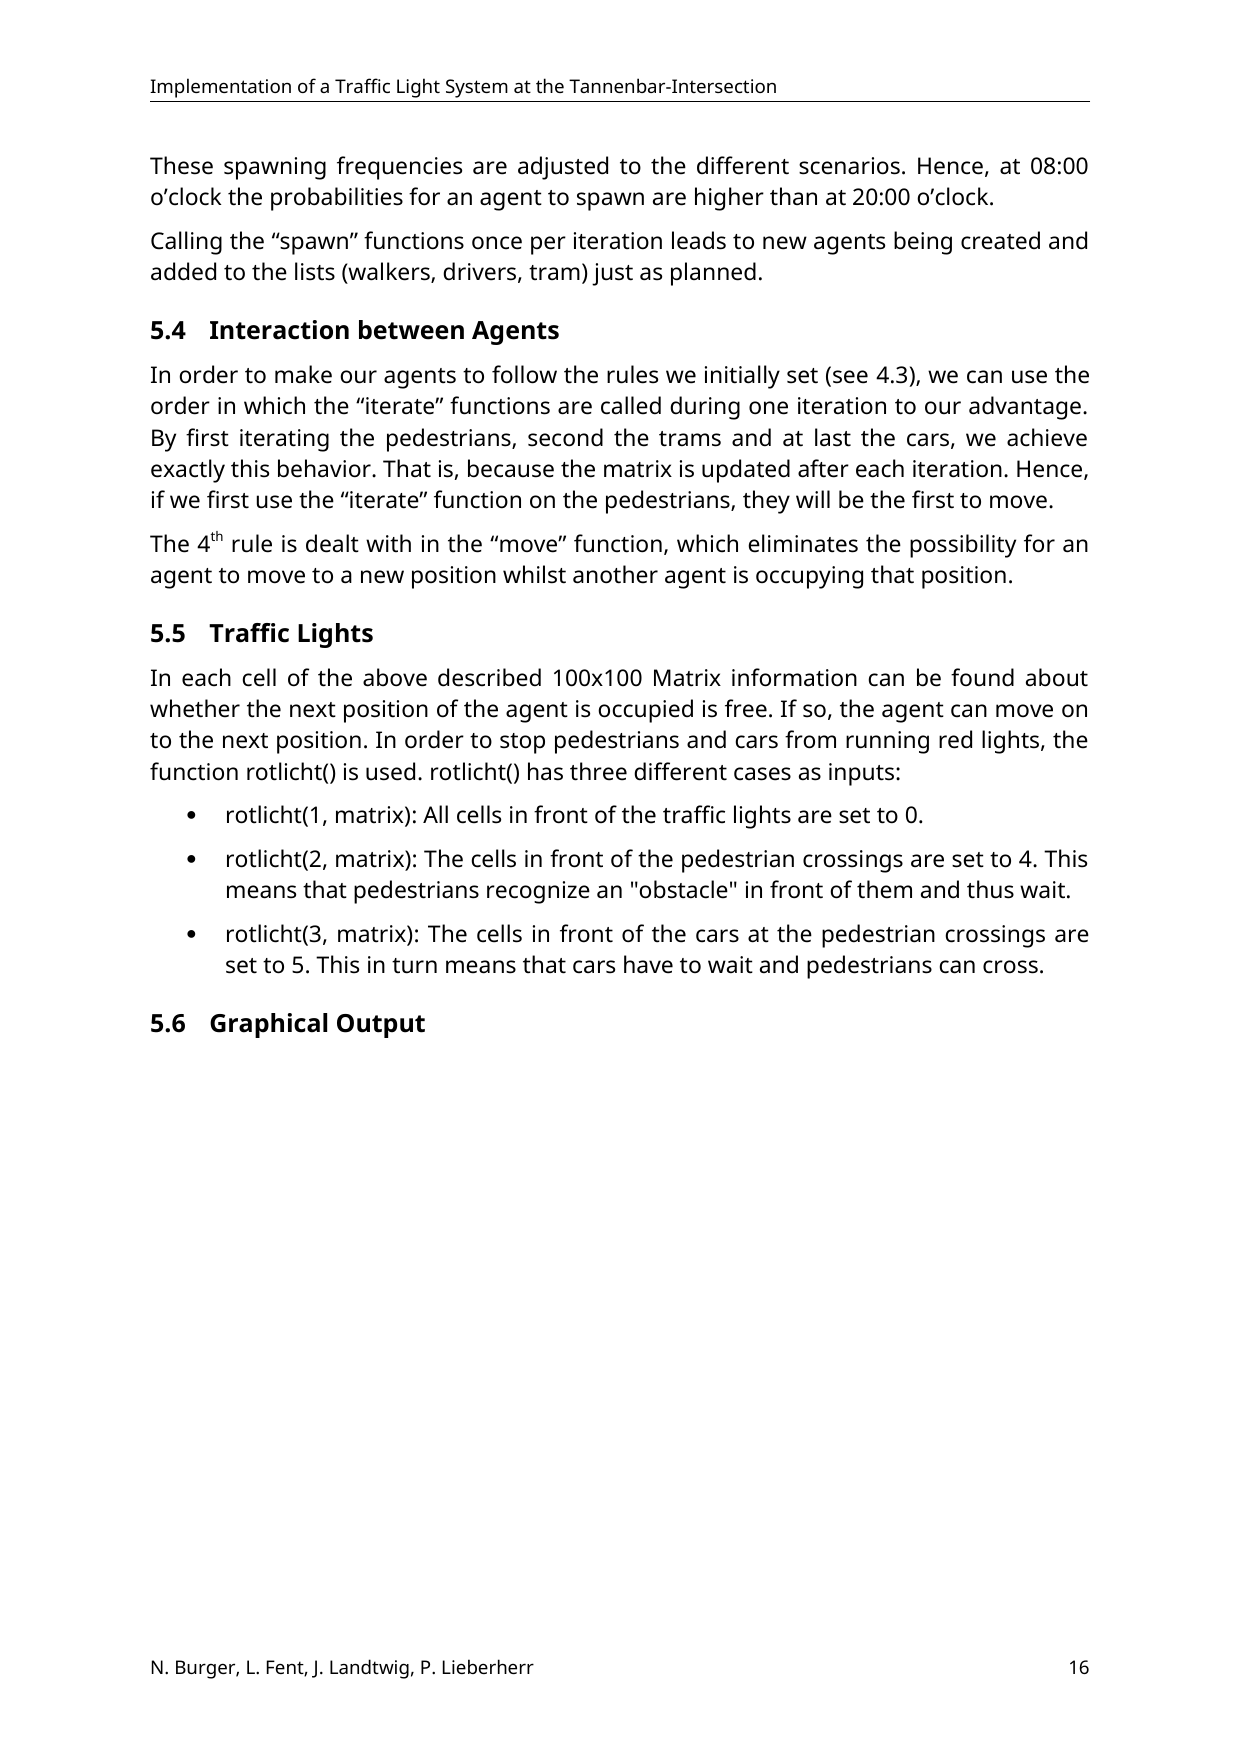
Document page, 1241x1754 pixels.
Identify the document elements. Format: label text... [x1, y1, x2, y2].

subtitle Traffic Lights [150, 615, 1090, 649]
list rotlicht(1, matrix): All cells in front of the traffic lights are set to 0. [187, 799, 1090, 831]
text The 4th rule is dealt with in the “move” function, which eliminates the possibility for an agent to move to a new position whilst another agent is occupying that position. [150, 528, 1090, 590]
text In each cell of the above described 100x100 Matrix information can be found about whether the next position of the agent is occupied is free. If so, the agent can move on to the next position. In order to stop pedestrians and cars from running red lights, the function rotlicht() is used. rotlicht() has three different cases as inputs: [150, 662, 1090, 787]
text Calling the “spawn” functions once per iteration leads to new agents being created and added to the lists (walkers, drivers, tram) just as planned. [150, 225, 1090, 287]
subtitle Graphical Output [150, 1006, 1090, 1040]
list rotlicht(3, matrix): The cells in front of the cars at the pedestrian crossings are set to 5. This in turn means that cars have to wait and pedestrians can cross. [187, 918, 1090, 981]
text In order to make our agents to follow the rules we initially set (see 4.3), we can use the order in which the “iterate” functions are called during one iteration to our advantage. By first iterating the pedestrians, second the trams and at last the cars, we achieve exactly this behavior. That is, because the matrix is updated after each iteration. Hence, if we first use the “iterate” function on the pedestrians, they will be the first to move. [150, 359, 1090, 515]
subtitle Interaction between Agents [150, 312, 1090, 347]
list rotlicht(2, matrix): The cells in front of the pedestrian crossings are set to 4. This means that pedestrians recognize an "obstacle" in front of them and thus wait. [187, 843, 1090, 906]
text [150, 150, 1090, 212]
